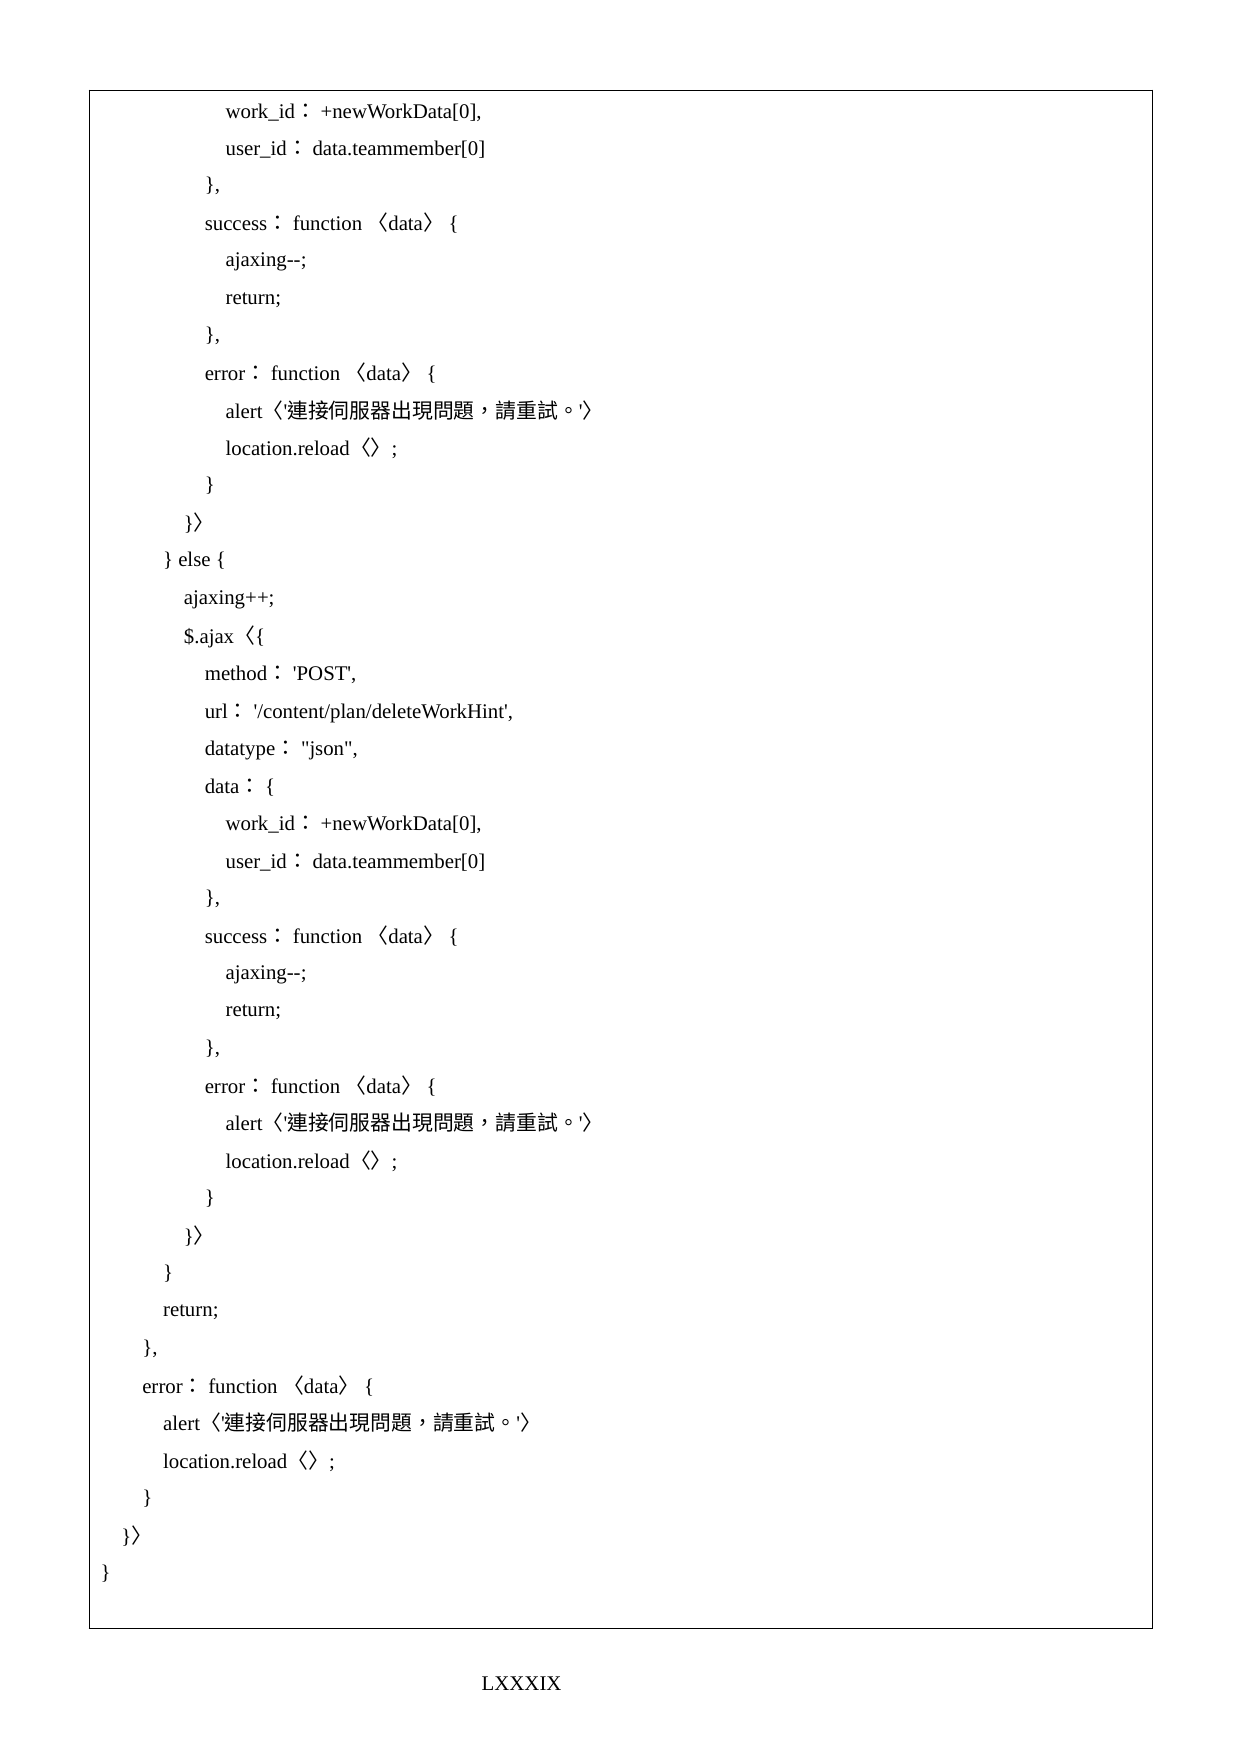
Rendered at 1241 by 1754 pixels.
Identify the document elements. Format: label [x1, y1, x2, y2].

table_cell [90, 91, 1152, 1628]
